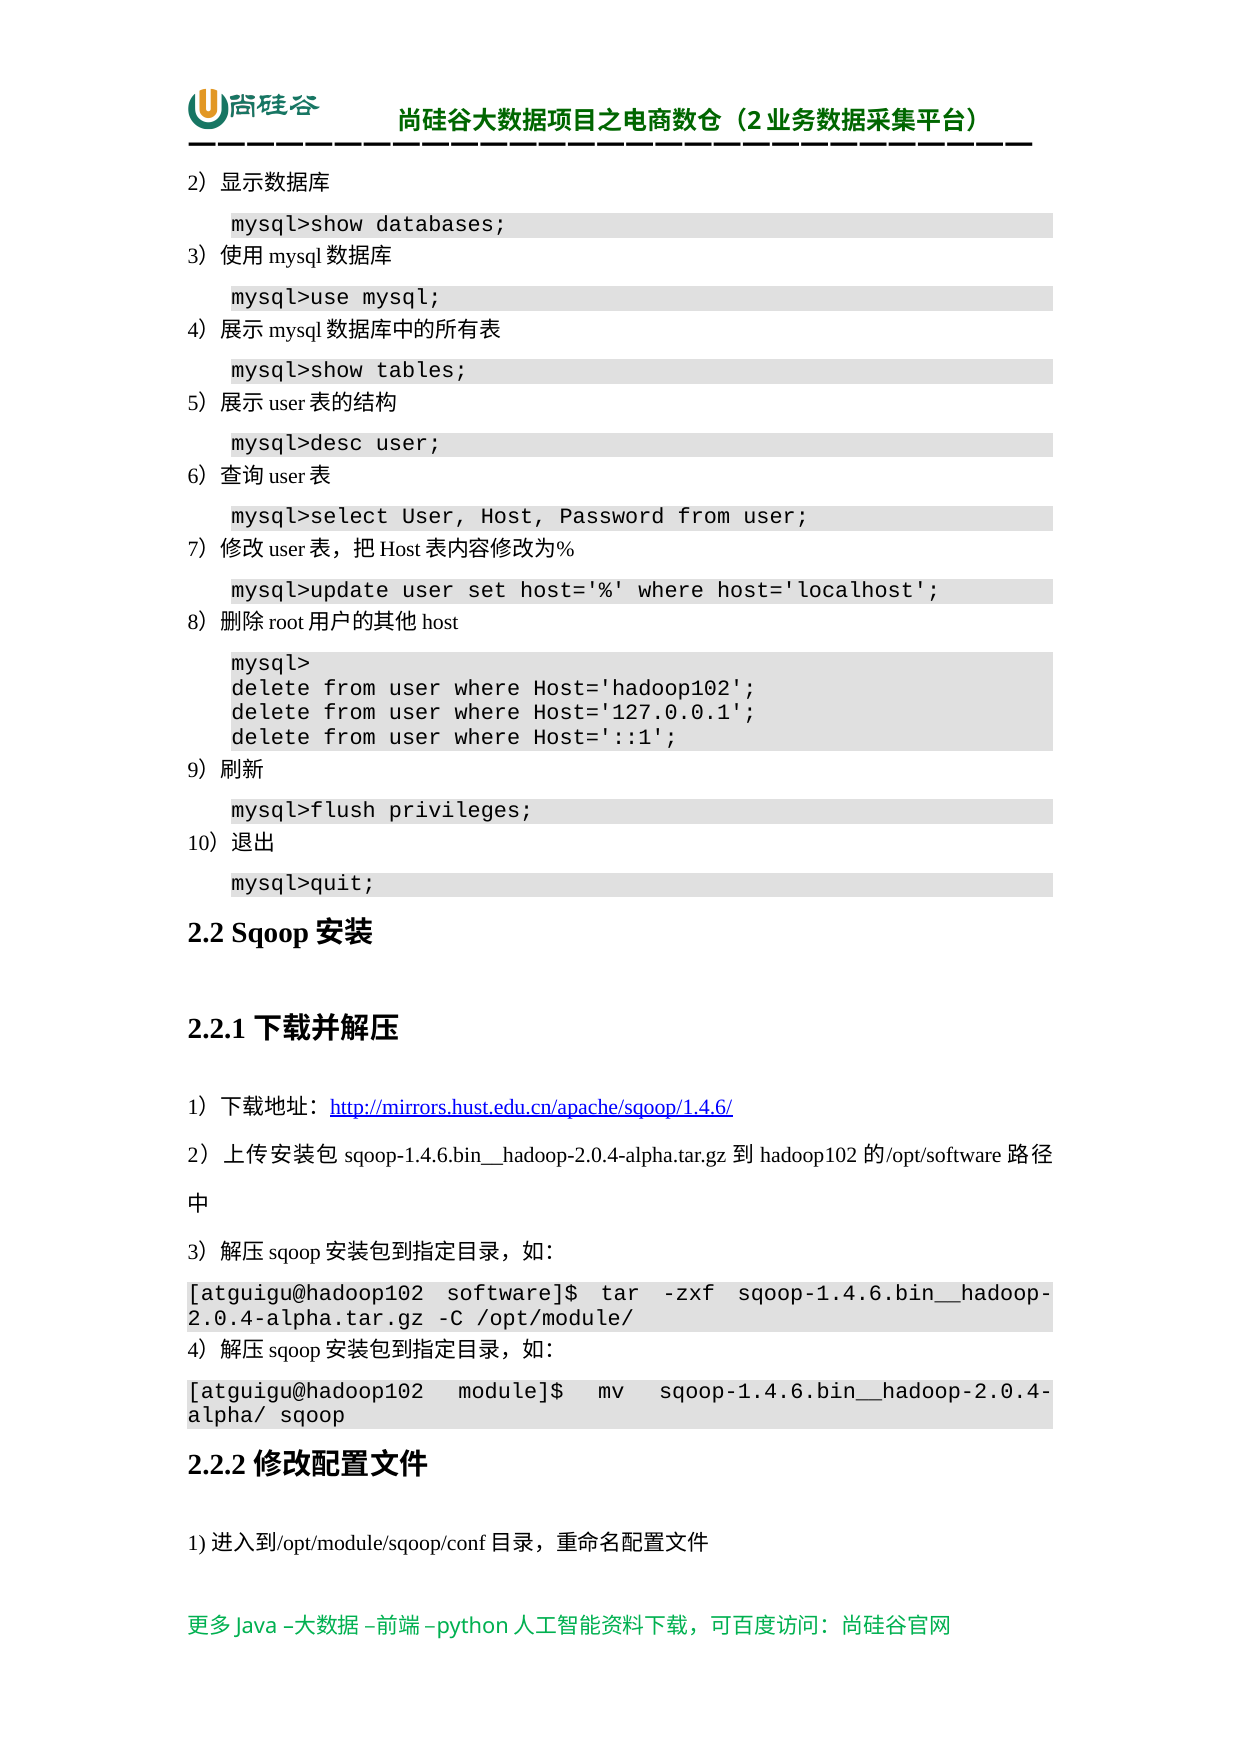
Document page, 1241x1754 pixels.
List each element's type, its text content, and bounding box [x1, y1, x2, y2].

text 9）刷新 [187, 751, 1053, 784]
text mysql>select User, Host, Password from user; [231, 506, 1053, 531]
text mysql>quit; [231, 873, 1053, 897]
text 4）解压sqoop安装包到指定目录，如： [187, 1332, 1053, 1364]
text 2）上传安装包sqoop-1.4.6.bin__hadoop-2.0.4-alpha.tar.gz到hadoop102的/opt/software路径中 [187, 1137, 1053, 1218]
text 1) 进入到/opt/module/sqoop/conf目录，重命名配置文件 [187, 1525, 1053, 1557]
text 6）查询user表 [187, 457, 1053, 490]
text [atguigu@hadoop102 software]$ tar -zxf sqoop-1.4.6.bin__hadoop-2.0.4-alpha.tar.gz -C /opt/module/ [187, 1282, 1053, 1332]
subtitle 2.2 Sqoop安装 [187, 897, 1053, 962]
text mysql>show tables; [231, 359, 1053, 384]
text mysql>use mysql; [231, 286, 1053, 311]
text [atguigu@hadoop102 module]$ mv sqoop-1.4.6.bin__hadoop-2.0.4-alpha/ sqoop [187, 1380, 1053, 1429]
text 3）使用mysql数据库 [187, 238, 1053, 271]
text 7）修改user表，把Host表内容修改为% [187, 531, 1053, 563]
text mysql>show databases; [231, 213, 1053, 238]
text 1）下载地址：http://mirrors.hust.edu.cn/apache/sqoop/1.4.6/ [187, 1088, 1053, 1121]
text delete from user where Host='hadoop102'; [231, 677, 1053, 702]
subtitle 2.2.2 修改配置文件 [187, 1429, 1053, 1494]
text 3）解压sqoop安装包到指定目录，如： [187, 1234, 1053, 1266]
text 10）退出 [187, 824, 1053, 857]
text 8）删除root用户的其他host [187, 604, 1053, 636]
text delete from user where Host='::1'; [231, 726, 1053, 751]
text mysql>update user set host='%' where host='localhost'; [231, 579, 1053, 604]
picture [187, 88, 321, 130]
text 4）展示mysql数据库中的所有表 [187, 311, 1053, 344]
text 2）显示数据库 [187, 165, 1053, 197]
text delete from user where Host='127.0.0.1'; [231, 702, 1053, 726]
subtitle 2.2.1 下载并解压 [187, 993, 1053, 1058]
text mysql> [231, 652, 1053, 677]
text 5）展示user表的结构 [187, 384, 1053, 417]
text mysql>flush privileges; [231, 799, 1053, 824]
text mysql>desc user; [231, 433, 1053, 457]
